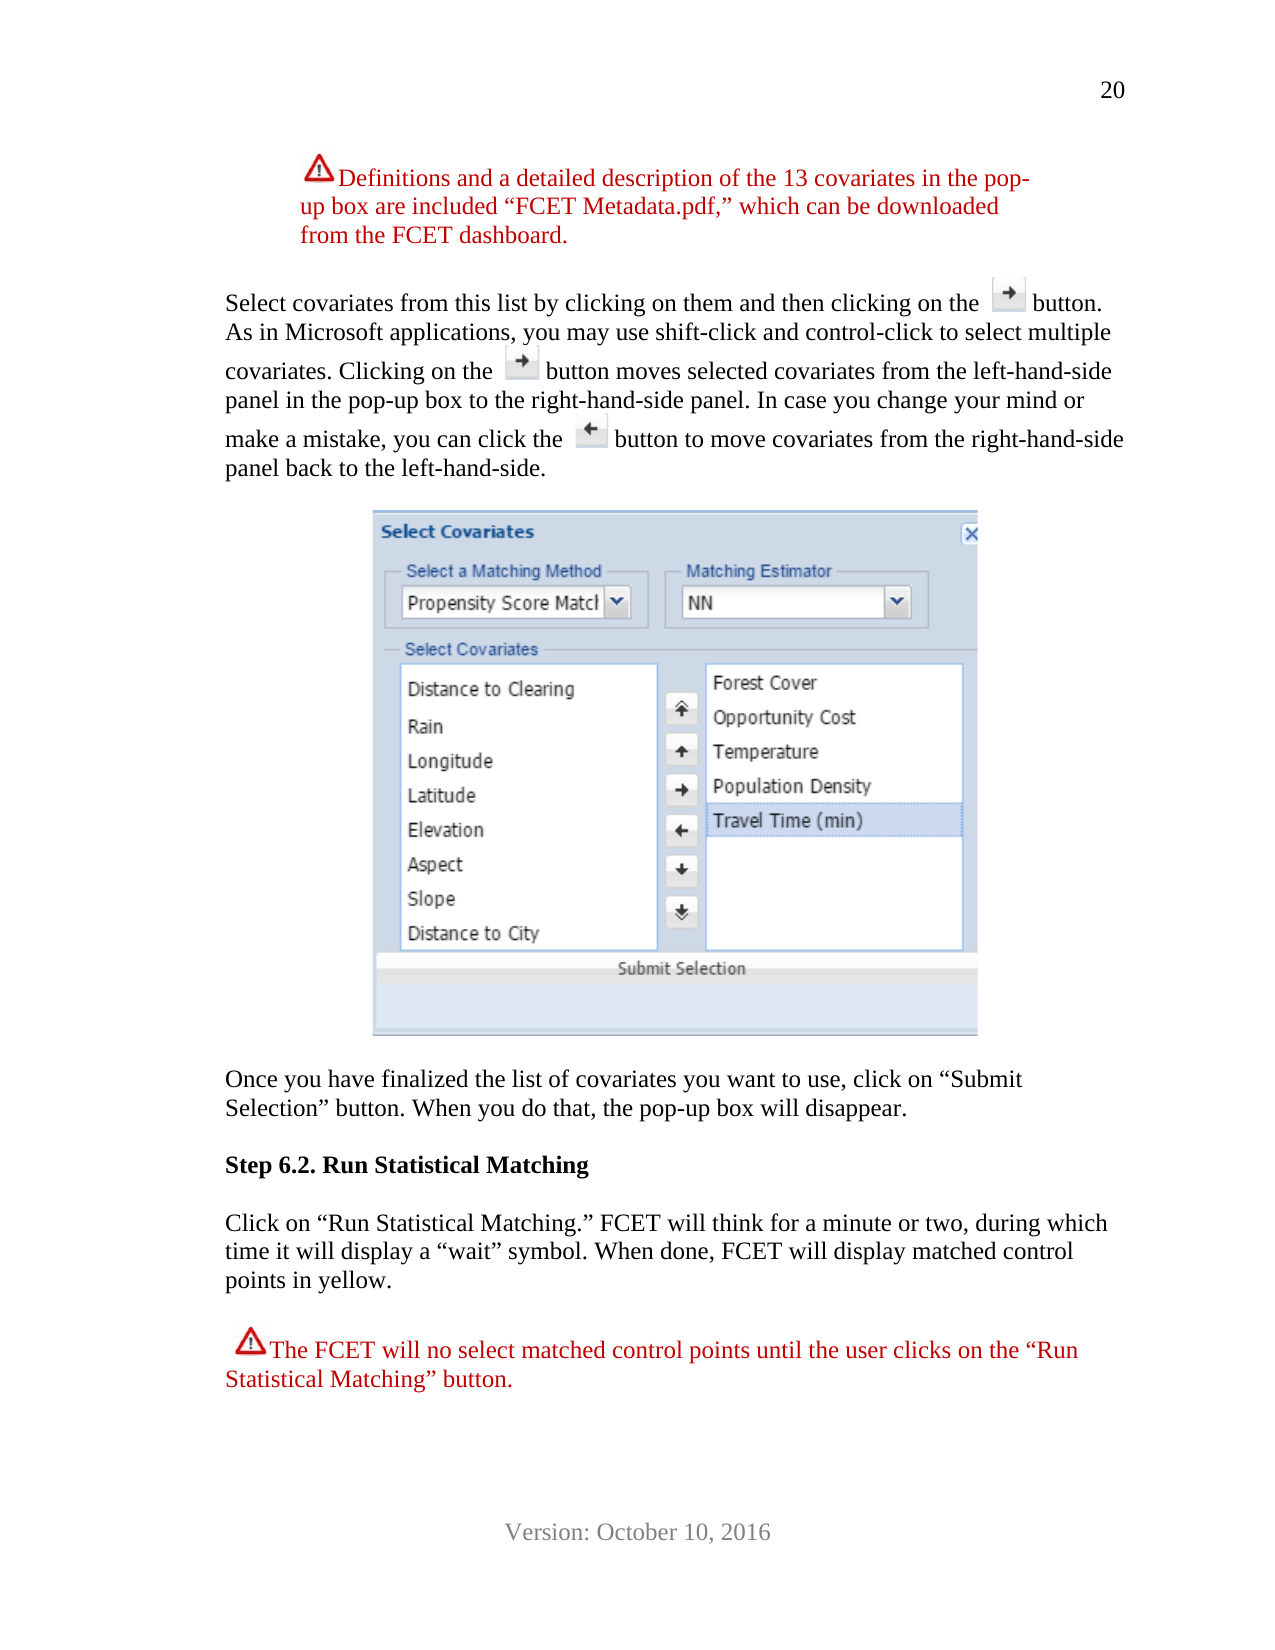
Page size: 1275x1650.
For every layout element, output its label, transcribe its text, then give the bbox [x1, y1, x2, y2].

picture [300, 150, 338, 186]
picture [575, 413, 609, 448]
text Click on “Run Statistical Matching.” FCET will think for a minute or two, during which time it will display a “wait” symbol. When done, FCET will display matched control points in yellow. [225, 1208, 1125, 1294]
text Once you have finalized the list of covariates you want to use, click on “Submit Selection” button. When you do that, the pop-up box will disappear. [225, 1064, 1125, 1121]
picture [992, 277, 1027, 312]
picture [372, 510, 978, 1036]
picture [505, 345, 540, 380]
text The FCET will no select matched control points until the user clicks on the “Run Statistical Matching” button. [225, 1323, 1125, 1393]
text Step 6.2. Run Statistical Matching [225, 1150, 1125, 1179]
text Select covariates from this list by clicking on them and then clicking on the button. As in Microsoft applications, you may use shift-click and control-click to select multiple covariates. Clicking on the button moves selected covariates from the left-hand-side panel in the pop-up box to the right-hand-side panel. In case you change your mind or make a mistake, you can click the button to move covariates from the right-hand-side panel back to the left-hand-side. [225, 278, 1125, 482]
picture [231, 1322, 269, 1359]
text Definitions and a detailed description of the 13 covariates in the pop-up box are included “FCET Metadata.pdf,” which can be downloaded from the FCET dashboard. [300, 150, 1050, 249]
